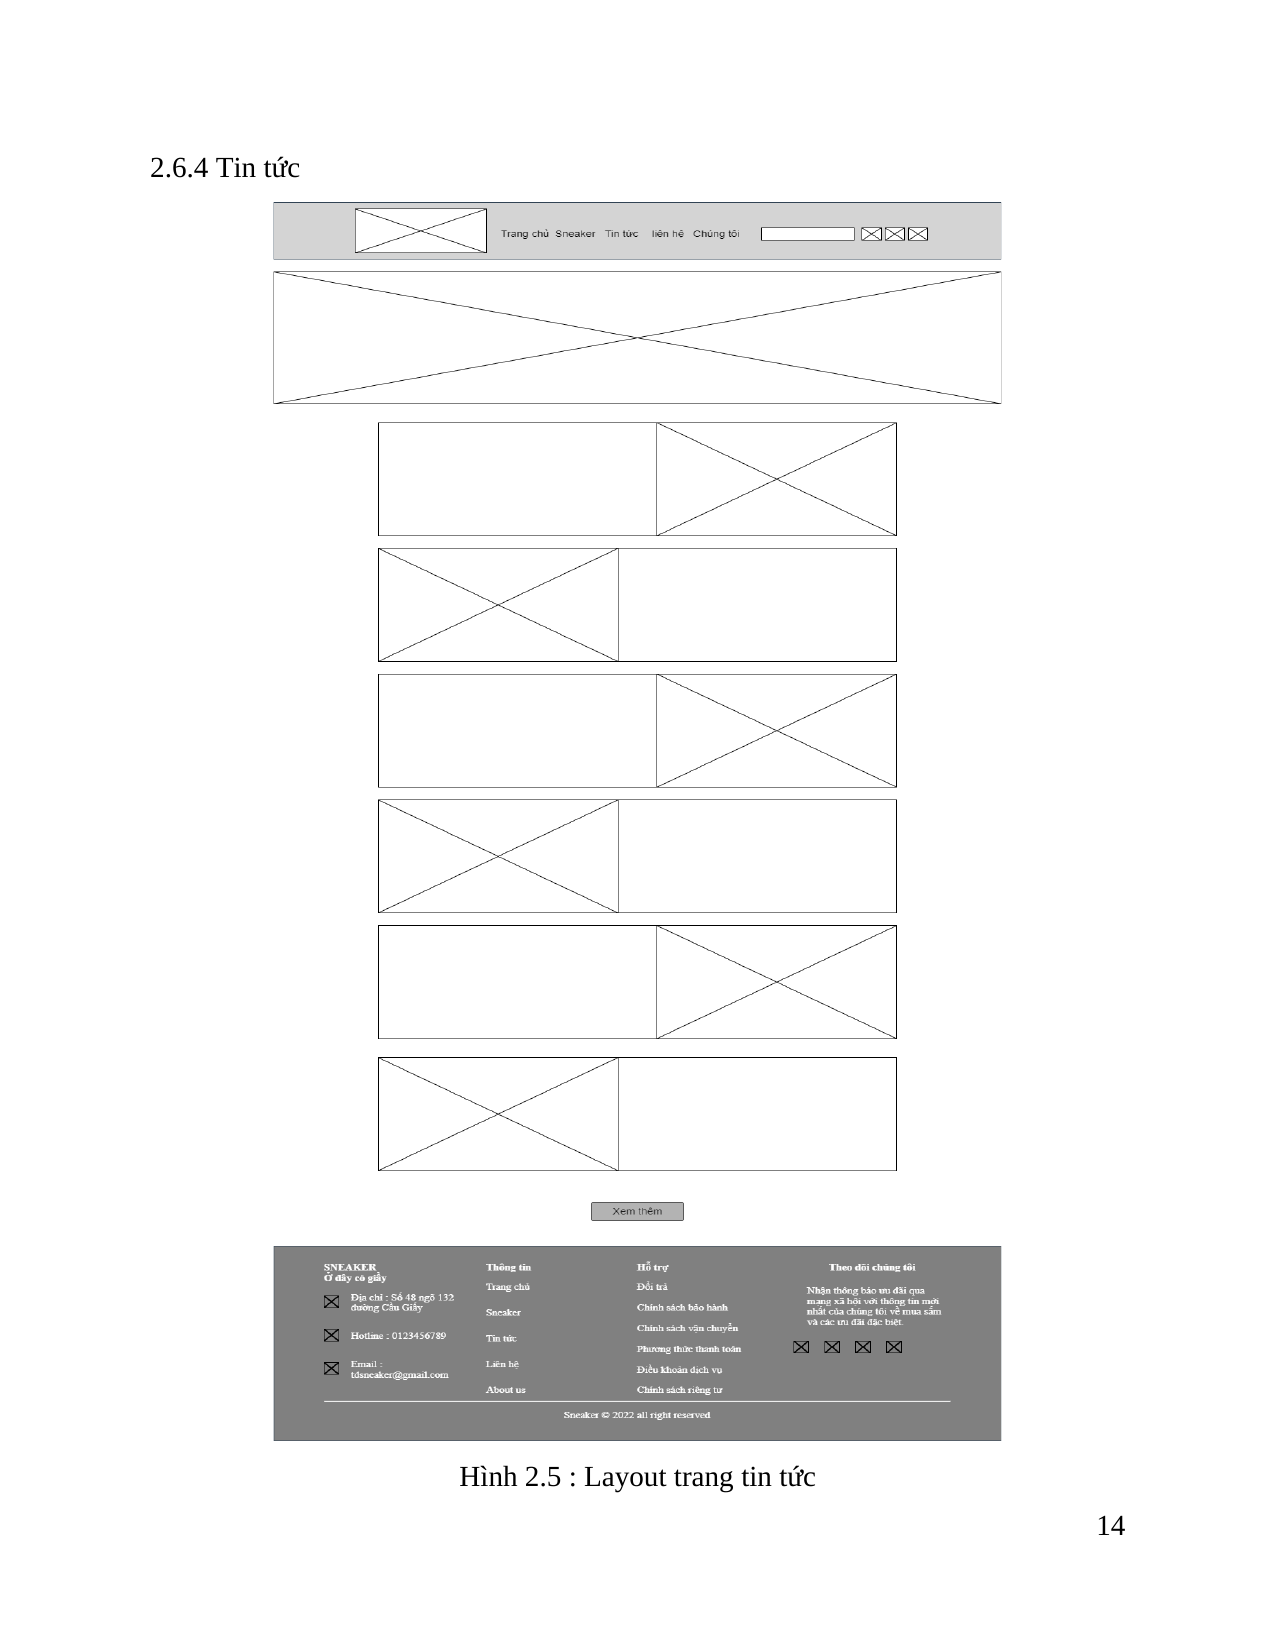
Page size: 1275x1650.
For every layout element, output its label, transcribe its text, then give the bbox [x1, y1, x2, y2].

text 2.6.4 Tin tức [150, 150, 1125, 183]
picture [273, 202, 1002, 1441]
text Hình 2.5 : Layout trang tin tức [150, 1459, 1125, 1493]
